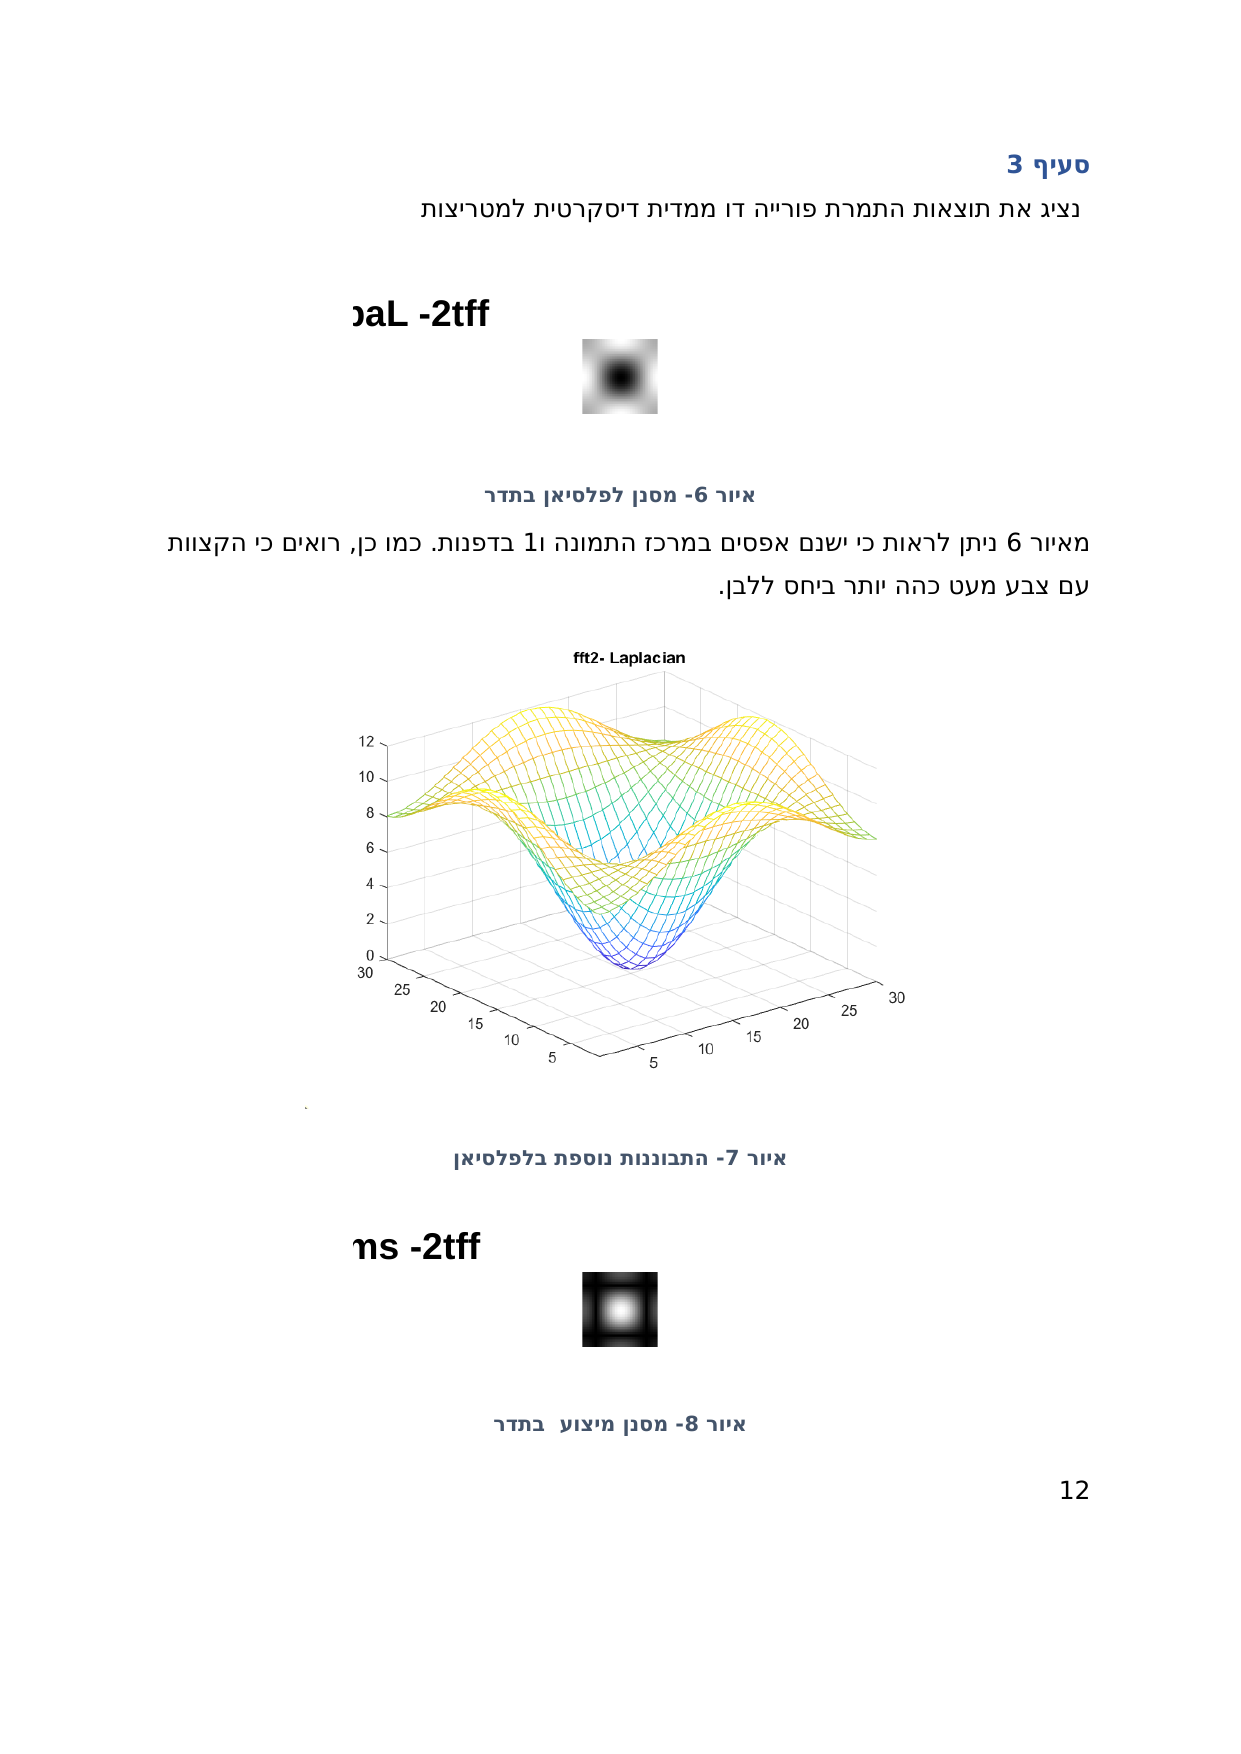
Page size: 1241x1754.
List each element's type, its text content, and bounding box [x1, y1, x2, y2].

text איור 8- מסנן מיצוע בתדר [150, 1412, 1090, 1437]
text איור 6- מסנן לפלסיאן בתדר [150, 483, 1090, 507]
text נציג את תוצאות התמרת פורייה דו ממדית דיסקרטית למטריצות [150, 194, 1090, 223]
subtitle סעיף 3 [150, 150, 1090, 179]
picture [305, 636, 935, 1109]
text איור 7- התבוננות נוספת בלפלסיאן [150, 1146, 1090, 1171]
text מאיור 6 ניתן לראות כי ישנם אפסים במרכז התמונה ו1 בדפנות. כמו כן, רואים כי הקצוות עם צבע מעט כהה יותר ביחס ללבן. [150, 528, 1090, 601]
